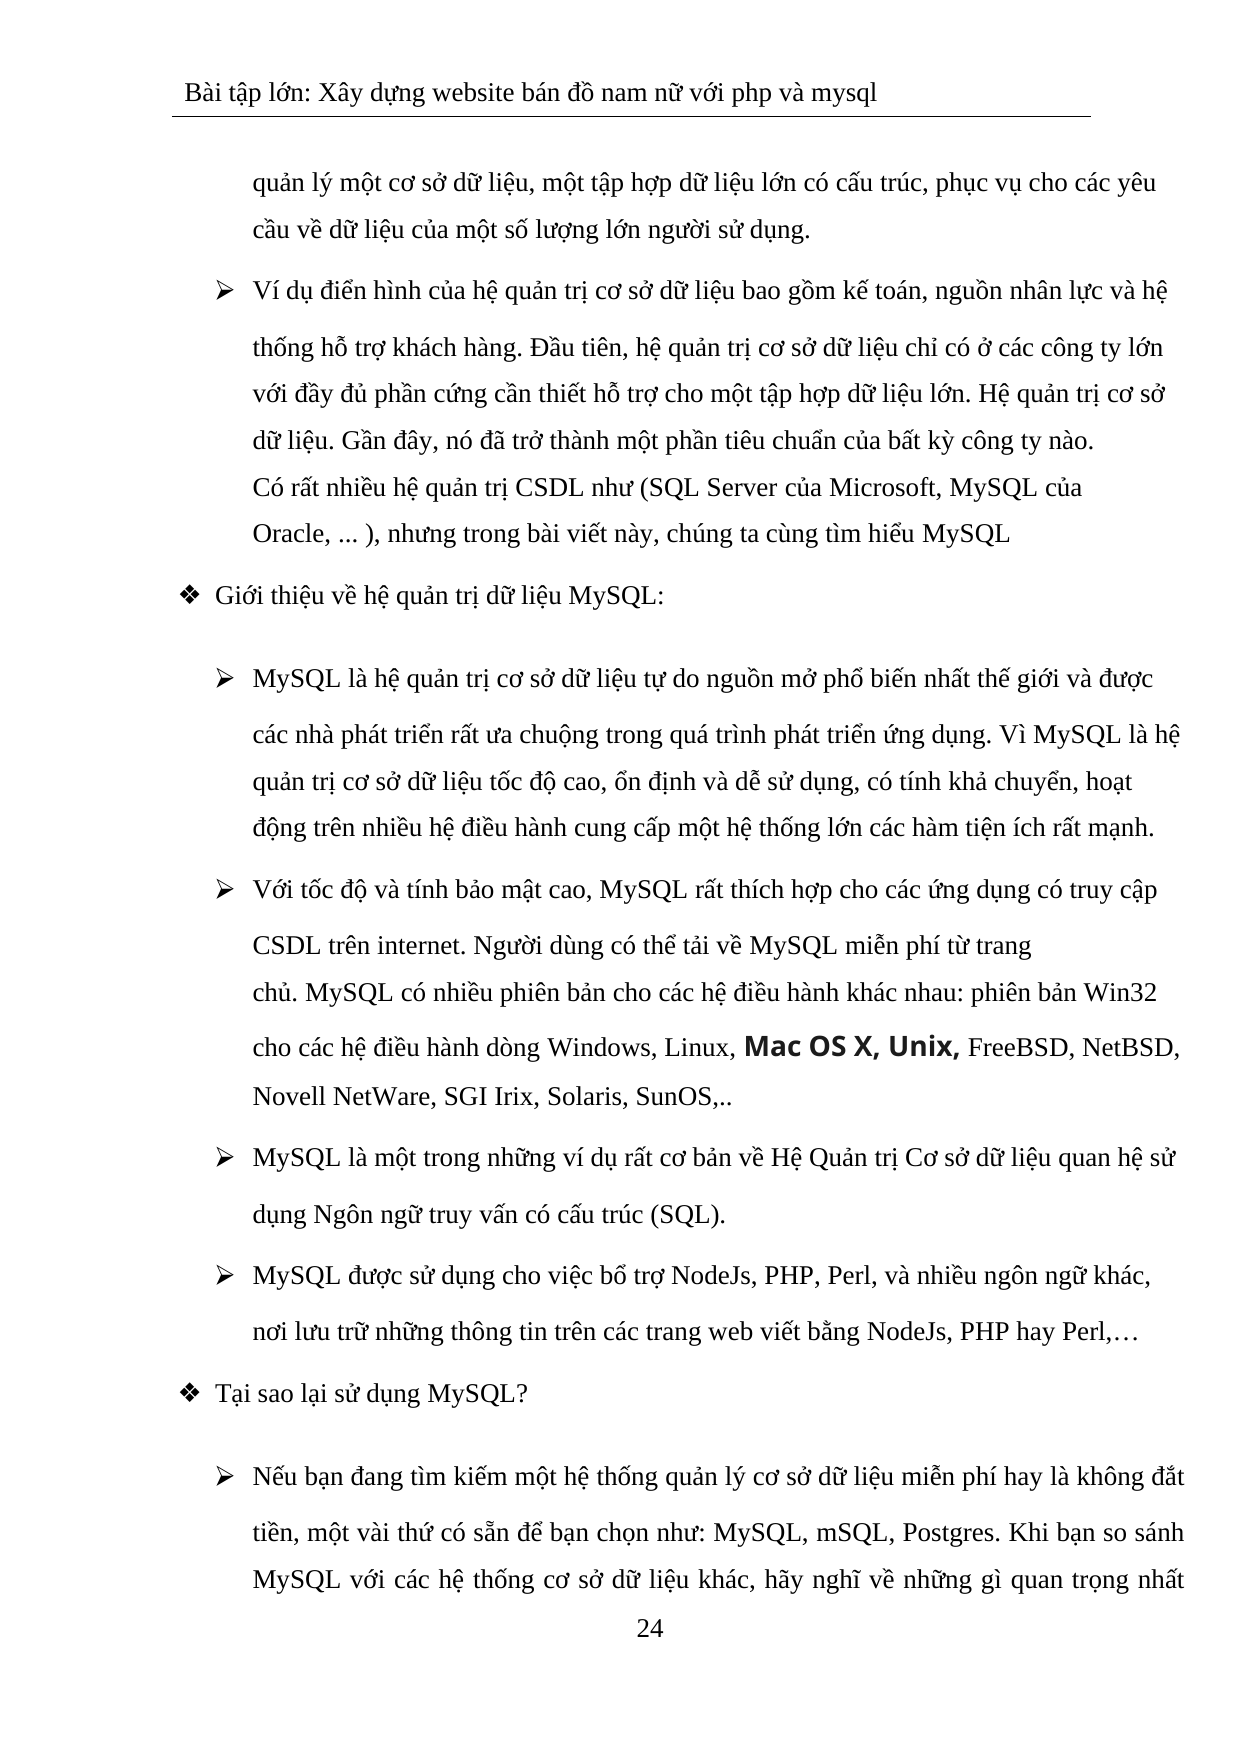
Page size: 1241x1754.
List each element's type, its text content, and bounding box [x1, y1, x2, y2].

list Giới thiệu về hệ quản trị dữ liệu MySQL: [177, 564, 1186, 619]
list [215, 1445, 1186, 1594]
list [215, 166, 1186, 244]
list Tại sao lại sử dụng MySQL? [177, 1362, 1186, 1418]
list MySQL là hệ quản trị cơ sở dữ liệu tự do nguồn mở phổ biến nhất thế giới và được các nhà phát triển rất ưa chuộng trong quá trình phát triển ứng dụng. Vì MySQL là hệ quản trị cơ sở dữ liệu tốc độ cao, ổn định và dễ sử dụng, có tính khả chuyển, hoạt động trên nhiều hệ điều hành cung cấp một hệ thống lớn các hàm tiện ích rất mạnh. [215, 647, 1186, 843]
list MySQL được sử dụng cho việc bổ trợ NodeJs, PHP, Perl, và nhiều ngôn ngữ khác, nơi lưu trữ những thông tin trên các trang web viết bằng NodeJs, PHP hay Perl,… [215, 1244, 1186, 1347]
list Với tốc độ và tính bảo mật cao, MySQL rất thích hợp cho các ứng dụng có truy cập CSDL trên internet. Người dùng có thể tải về MySQL miễn phí từ trang chủ. MySQL có nhiều phiên bản cho các hệ điều hành khác nhau: phiên bản Win32 cho các hệ điều hành dòng Windows, Linux, Mac OS X, Unix, FreeBSD, NetBSD, Novell NetWare, SGI Irix, Solaris, SunOS,.. [215, 858, 1186, 1111]
list MySQL là một trong những ví dụ rất cơ bản về Hệ Quản trị Cơ sở dữ liệu quan hệ sử dụng Ngôn ngữ truy vấn có cấu trúc (SQL). [215, 1127, 1186, 1229]
list Ví dụ điển hình của hệ quản trị cơ sở dữ liệu bao gồm kế toán, nguồn nhân lực và hệ thống hỗ trợ khách hàng. Đầu tiên, hệ quản trị cơ sở dữ liệu chỉ có ở các công ty lớn với đầy đủ phần cứng cần thiết hỗ trợ cho một tập hợp dữ liệu lớn. Hệ quản trị cơ sở dữ liệu. Gần đây, nó đã trở thành một phần tiêu chuẩn của bất kỳ công ty nào. Có rất nhiều hệ quản trị CSDL như (SQL Server của Microsoft, MySQL của Oracle, ... ), nhưng trong bài viết này, chúng ta cùng tìm hiểu MySQL [215, 259, 1186, 548]
